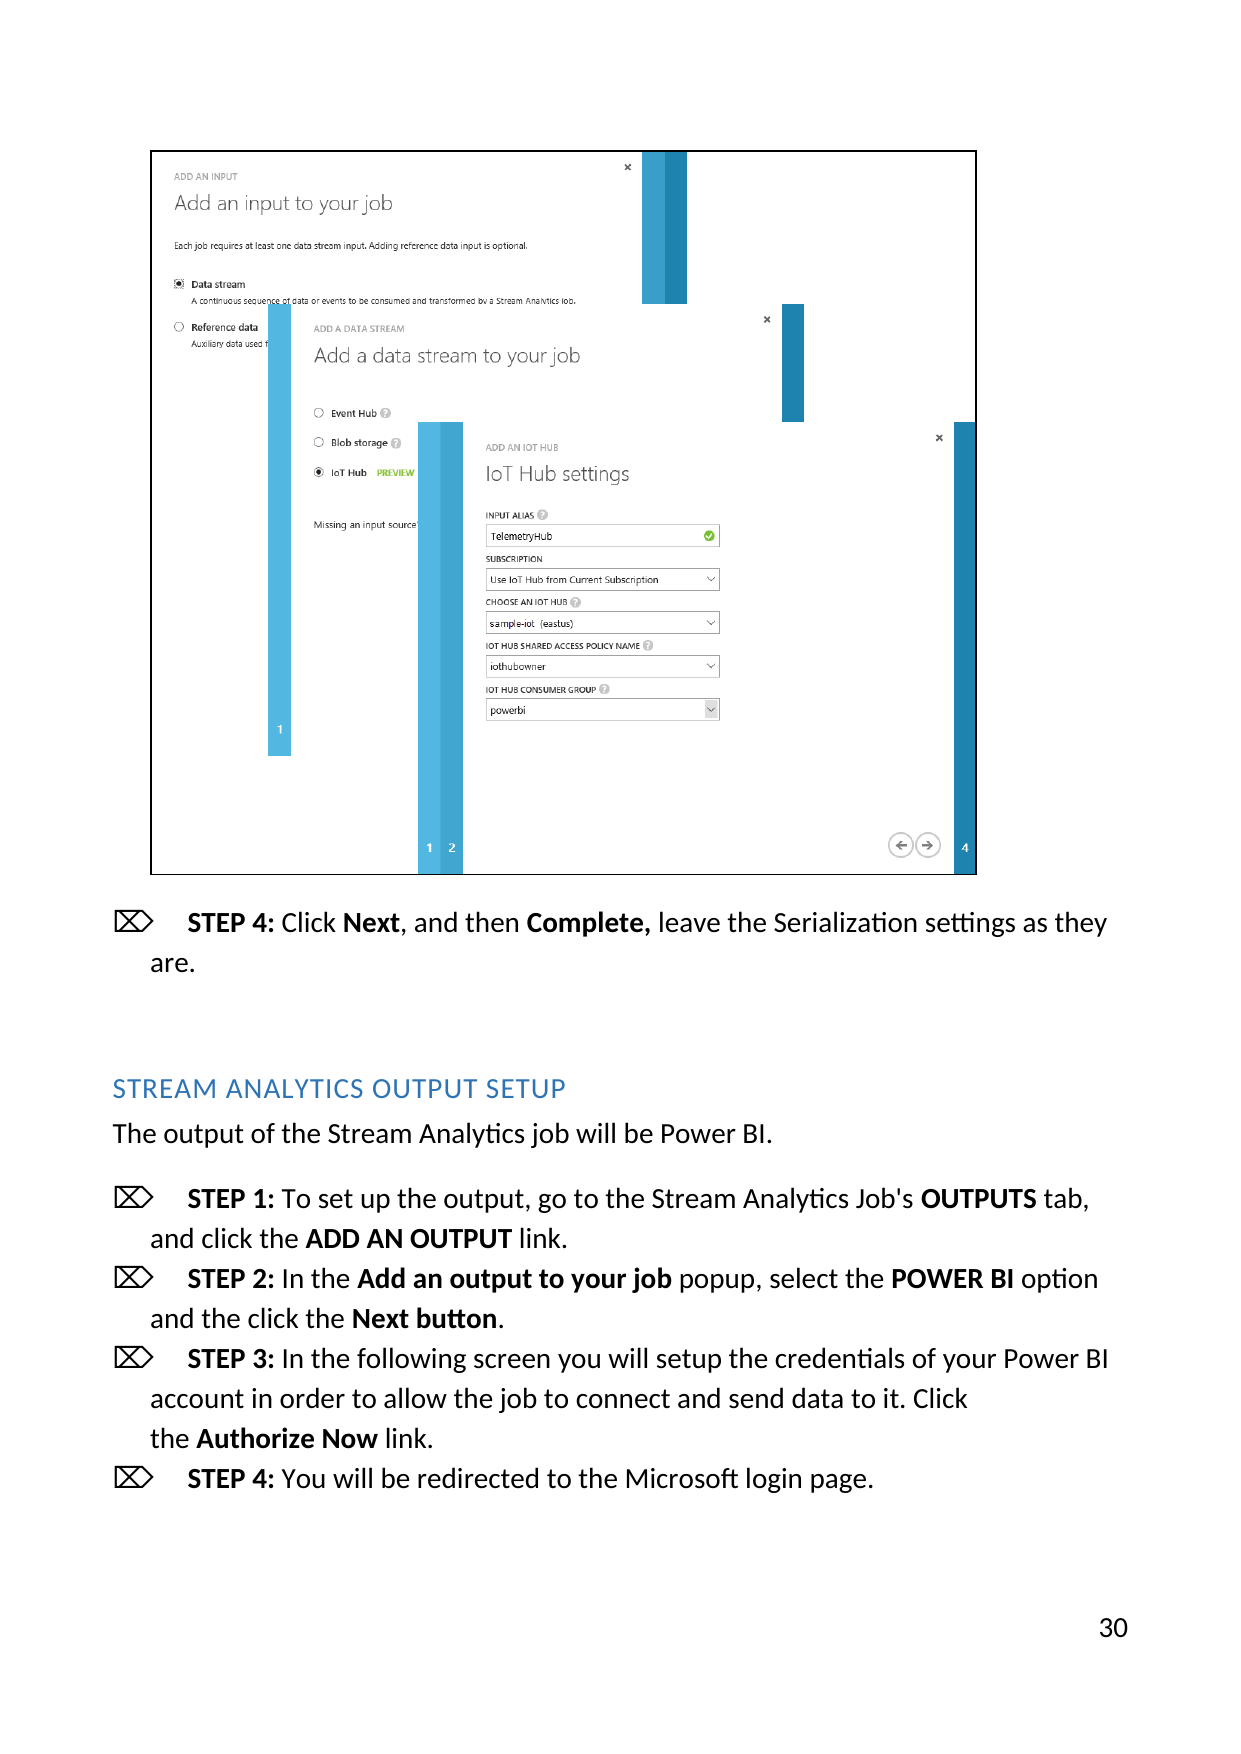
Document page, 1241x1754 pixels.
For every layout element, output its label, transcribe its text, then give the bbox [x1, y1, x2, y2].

list STEP 2: In the Add an output to your job popup, select the POWER BI option and the click the Next button. [112, 1256, 1128, 1336]
list STEP 3: In the following screen you will setup the credentials of your Power BI account in order to allow the job to connect and send data to it. Click the Authorize Now link. [112, 1336, 1128, 1456]
list STEP 4: Click Next, and then Complete, leave the Serialization settings as they are. [112, 900, 1128, 980]
text The output of the Stream Analytics job will be Power BI. [112, 1111, 1128, 1151]
list STEP 1: To set up the output, go to the Stream Analytics Job's OUTPUTS tab, and click the ADD AN OUTPUT link. [112, 1176, 1128, 1256]
list STEP 4: You will be redirected to the Microsoft login page. [112, 1456, 1128, 1496]
subtitle Stream Analytics Output Setup [112, 1070, 1128, 1106]
picture [152, 152, 975, 874]
